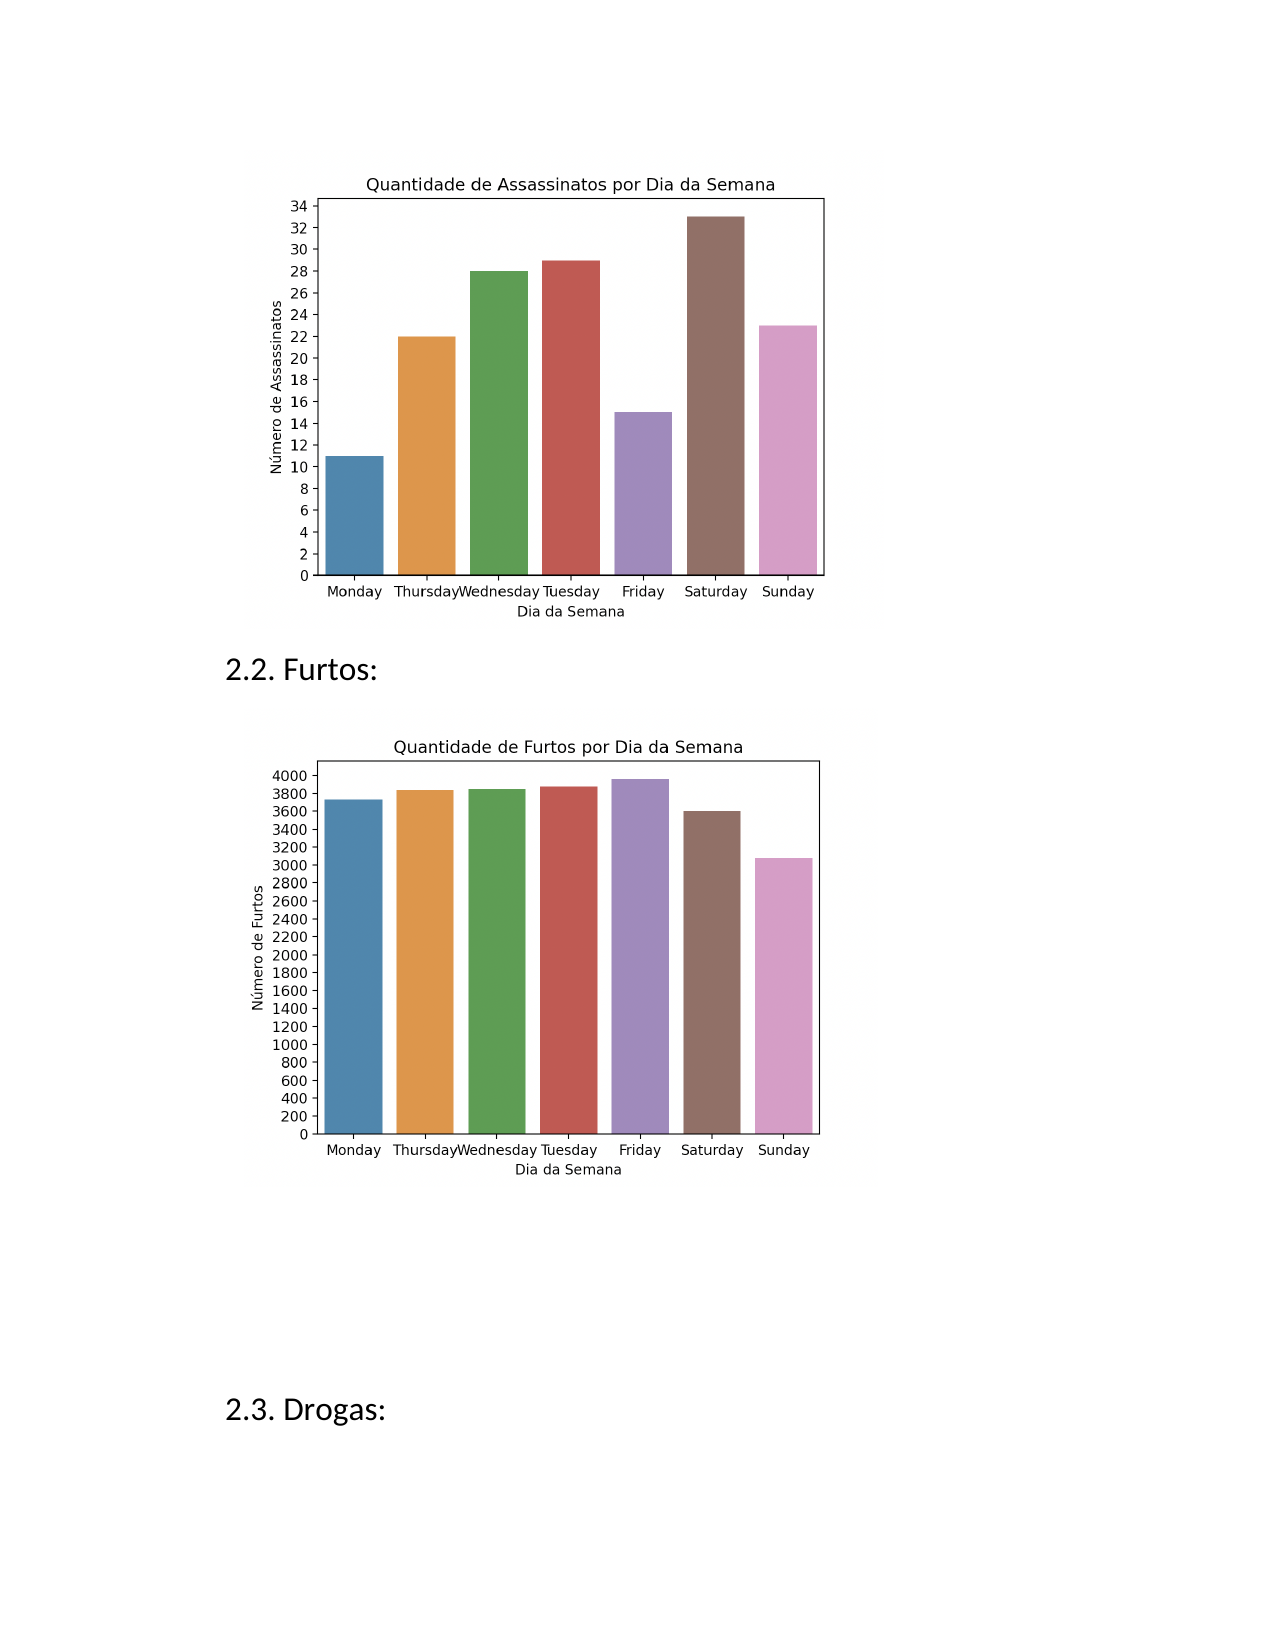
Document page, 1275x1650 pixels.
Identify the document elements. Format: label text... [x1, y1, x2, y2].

text 2.3. Drogas: [150, 1388, 1125, 1428]
text 2.2. Furtos: [150, 648, 1125, 688]
